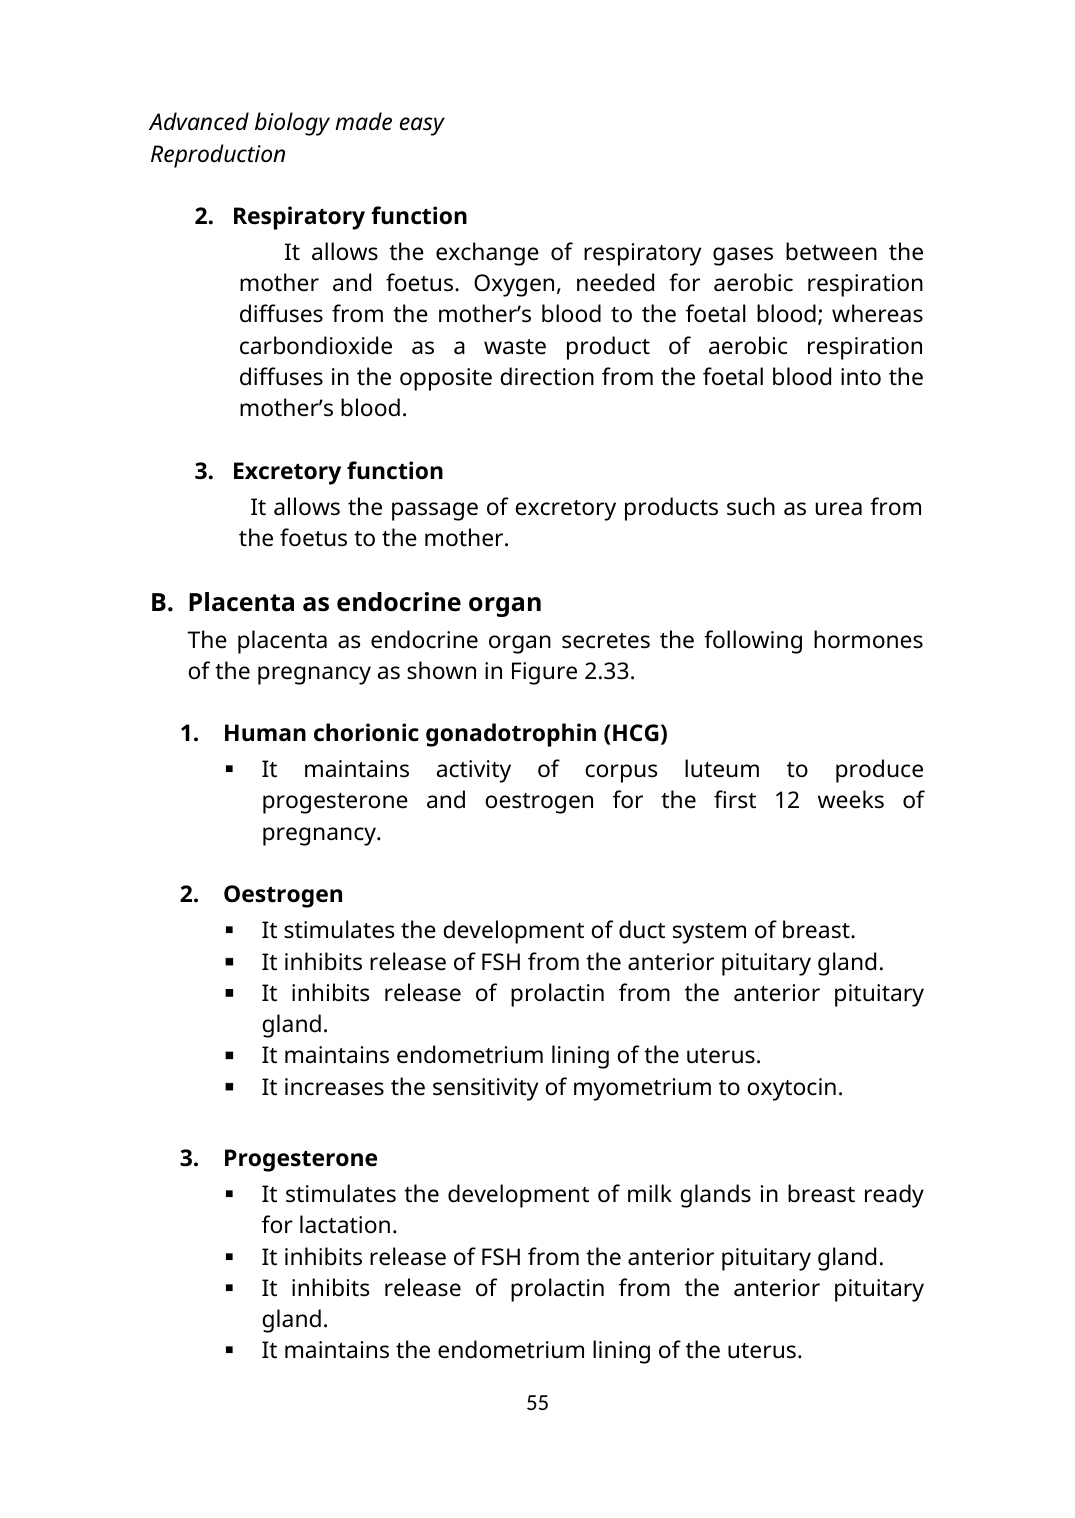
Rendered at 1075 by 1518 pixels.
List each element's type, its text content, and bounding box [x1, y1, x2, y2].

list It maintains activity of corpus luteum to produce progesterone and oestrogen for the first 12 weeks of pregnancy. [224, 753, 925, 847]
list It stimulates the development of milk glands in breast ready for lactation. [224, 1178, 925, 1241]
list Placenta as endocrine organ [150, 584, 925, 618]
list Respiratory function [194, 200, 925, 231]
list It increases the sensitivity of myometrium to oxytocin. [224, 1070, 925, 1102]
list It inhibits release of prolactin from the anterior pituitary gland. [224, 1272, 925, 1334]
list Human chorionic gonadotrophin (HCG) [179, 717, 925, 748]
list Excretory function [194, 455, 925, 486]
list It maintains the endometrium lining of the uterus. [224, 1334, 925, 1366]
list It allows the passage of excretory products such as urea from the foetus to the mother. [187, 491, 925, 553]
list Oestrogen [179, 878, 925, 909]
list The placenta as endocrine organ secretes the following hormones of the pregnancy as shown in Figure 2.33. [187, 623, 925, 686]
list It maintains endometrium lining of the uterus. [224, 1039, 925, 1070]
list It inhibits release of prolactin from the anterior pituitary gland. [224, 977, 925, 1039]
list It inhibits release of FSH from the anterior pituitary gland. [224, 1241, 925, 1272]
list It inhibits release of FSH from the anterior pituitary gland. [224, 945, 925, 977]
list Progesterone [179, 1142, 925, 1173]
list It stimulates the development of duct system of breast. [224, 914, 925, 945]
list It allows the exchange of respiratory gases between the mother and foetus. Oxygen, needed for aerobic respiration diffuses from the mother’s blood to the foetal blood; whereas carbondioxide as a waste product of aerobic respiration diffuses in the opposite direction from the foetal blood into the mother’s blood. [187, 236, 925, 423]
